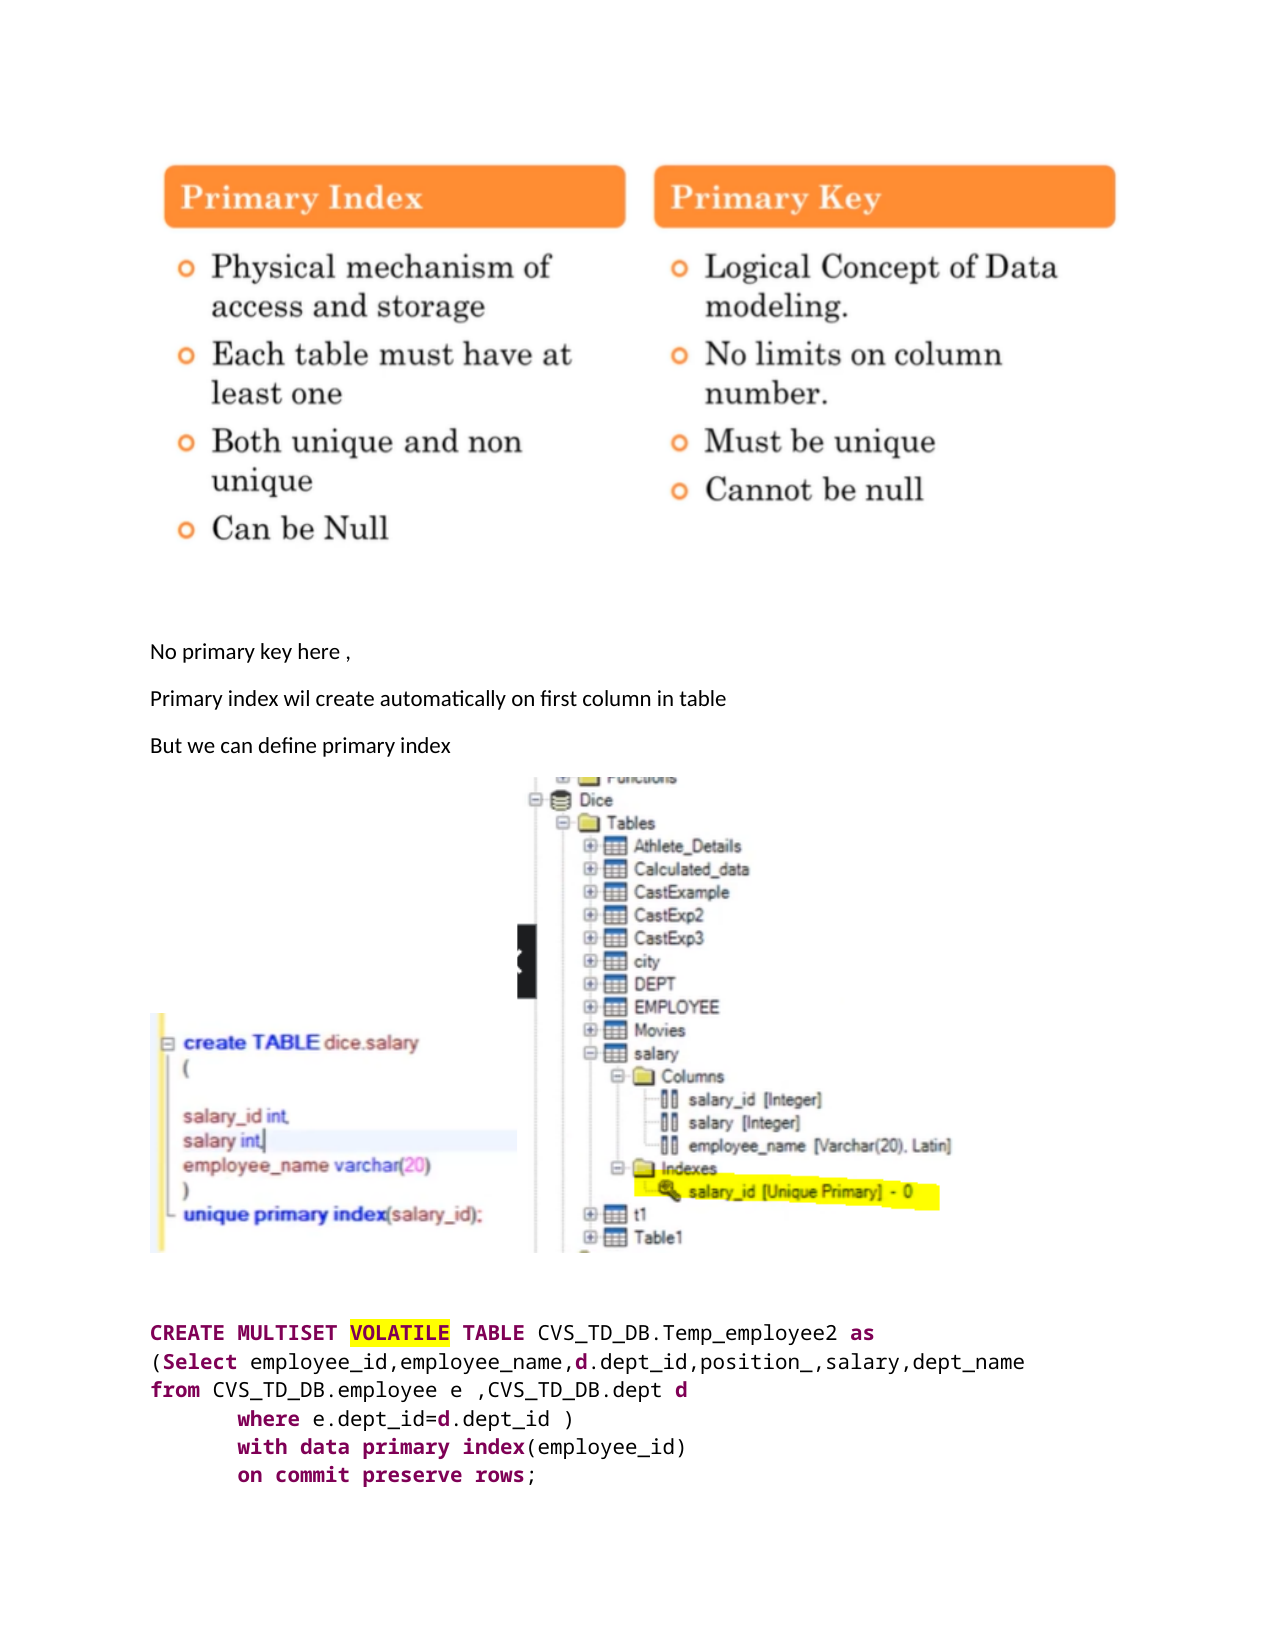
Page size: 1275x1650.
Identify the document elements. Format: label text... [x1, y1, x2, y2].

text Primary index wil create automatically on first column in table [150, 684, 1125, 712]
text But we can define primary index [150, 731, 1125, 759]
text on commit preserve rows; [150, 1461, 1125, 1489]
text CREATE MULTISET VOLATILE TABLE CVS_TD_DB.Temp_employee2 as [150, 1318, 1125, 1347]
text from CVS_TD_DB.employee e ,CVS_TD_DB.dept d [150, 1375, 1125, 1404]
text No primary key here , [150, 637, 1125, 665]
text where e.dept_id=d.dept_id ) [150, 1404, 1125, 1432]
text with data primary index(employee_id) [150, 1432, 1125, 1461]
picture [150, 150, 1125, 572]
text (Select employee_id,employee_name,d.dept_id,position_,salary,dept_name [150, 1347, 1125, 1375]
picture [150, 777, 976, 1253]
